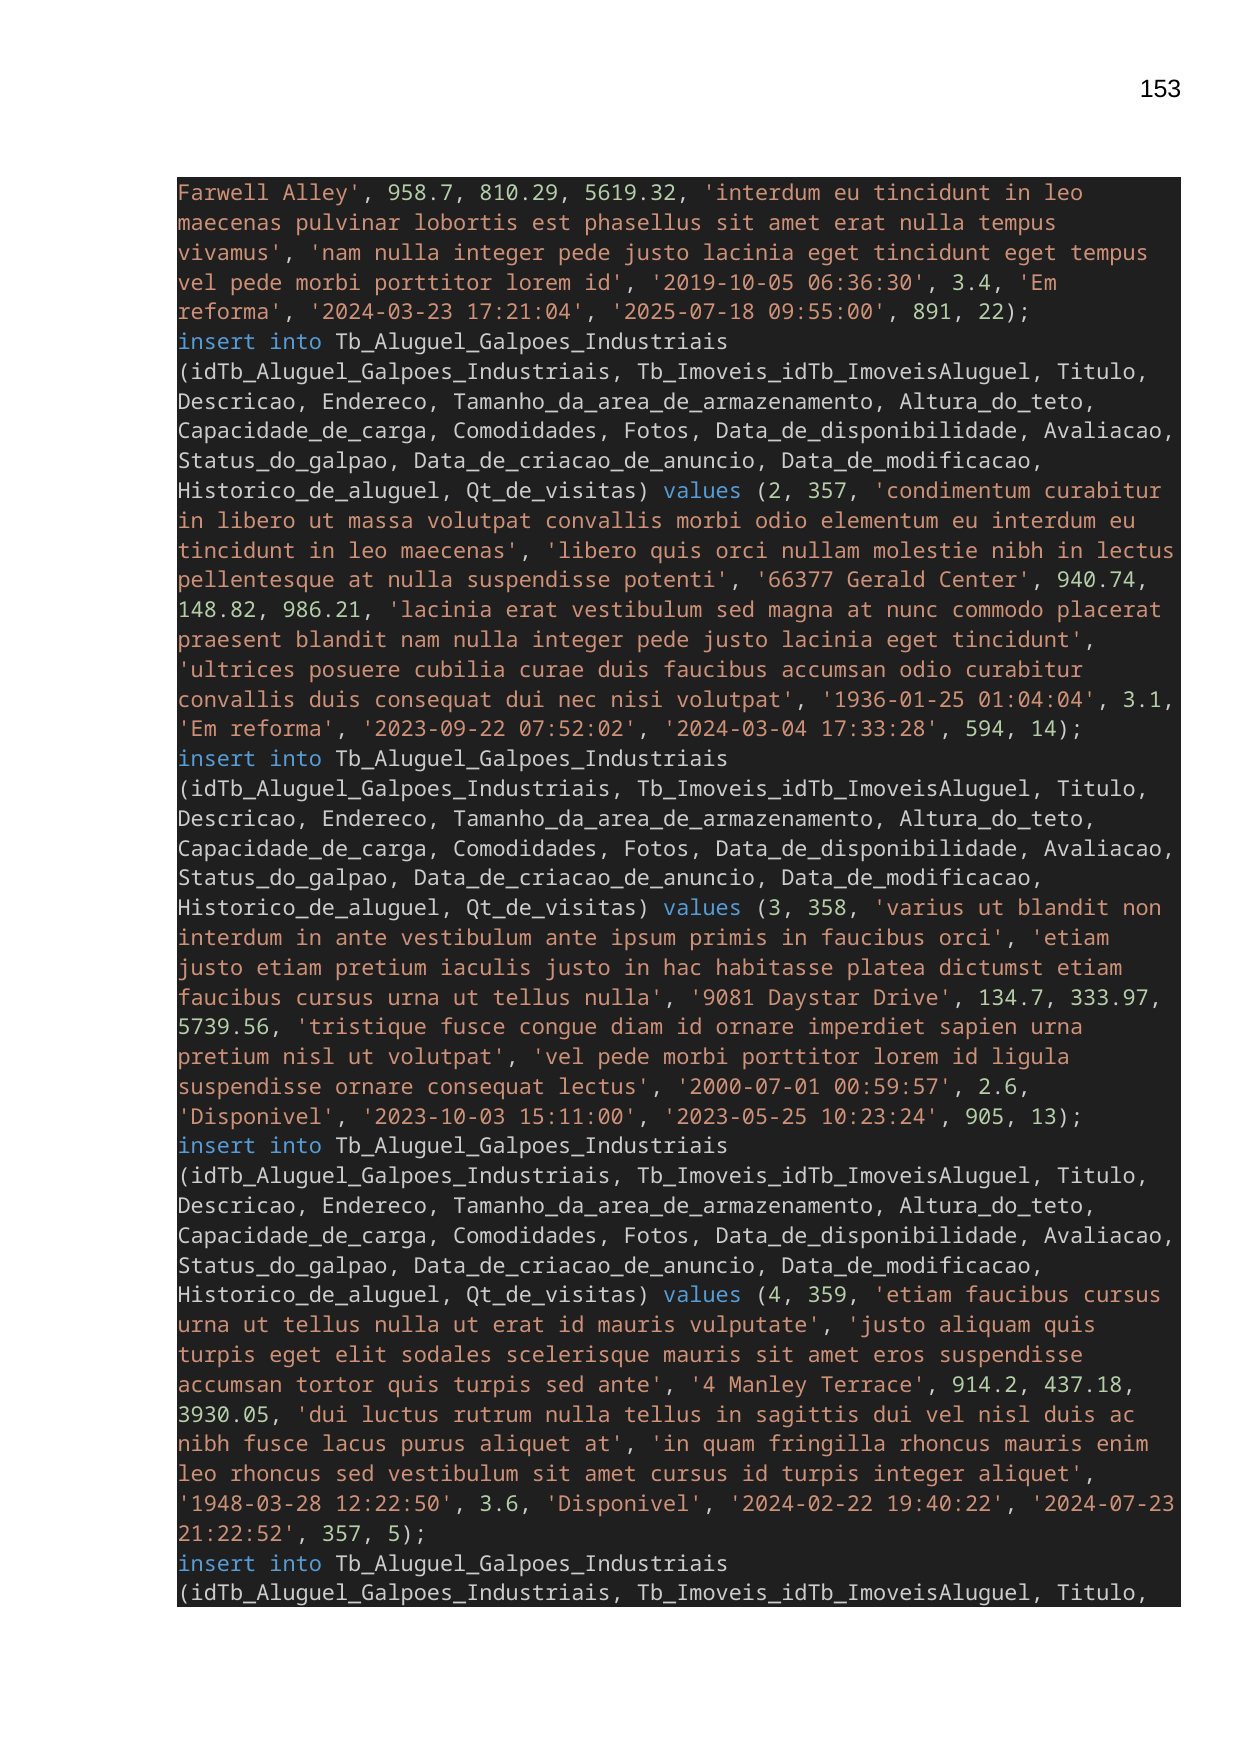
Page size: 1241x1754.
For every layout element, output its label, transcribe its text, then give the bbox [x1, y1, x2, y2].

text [177, 177, 1181, 326]
text insert into Tb_Aluguel_Galpoes_Industriais (idTb_Aluguel_Galpoes_Industriais, Tb_Imoveis_idTb_ImoveisAluguel, Titulo, Descricao, Endereco, Tamanho_da_area_de_armazenamento, Altura_do_teto, Capacidade_de_carga, Comodidades, Fotos, Data_de_disponibilidade, Avaliacao, Status_do_galpao, Data_de_criacao_de_anuncio, Data_de_modificacao, Historico_de_aluguel, Qt_de_visitas) values (2, 357, 'condimentum curabitur in libero ut massa volutpat convallis morbi odio elementum eu interdum eu tincidunt in leo maecenas', 'libero quis orci nullam molestie nibh in lectus pellentesque at nulla suspendisse potenti', '66377 Gerald Center', 940.74, 148.82, 986.21, 'lacinia erat vestibulum sed magna at nunc commodo placerat praesent blandit nam nulla integer pede justo lacinia eget tincidunt', 'ultrices posuere cubilia curae duis faucibus accumsan odio curabitur convallis duis consequat dui nec nisi volutpat', '1936-01-25 01:04:04', 3.1, 'Em reforma', '2023-09-22 07:52:02', '2024-03-04 17:33:28', 594, 14); [177, 326, 1181, 743]
text insert into Tb_Aluguel_Galpoes_Industriais (idTb_Aluguel_Galpoes_Industriais, Tb_Imoveis_idTb_ImoveisAluguel, Titulo, Descricao, Endereco, Tamanho_da_area_de_armazenamento, Altura_do_teto, Capacidade_de_carga, Comodidades, Fotos, Data_de_disponibilidade, Avaliacao, Status_do_galpao, Data_de_criacao_de_anuncio, Data_de_modificacao, Historico_de_aluguel, Qt_de_visitas) values (3, 358, 'varius ut blandit non interdum in ante vestibulum ante ipsum primis in faucibus orci', 'etiam justo etiam pretium iaculis justo in hac habitasse platea dictumst etiam faucibus cursus urna ut tellus nulla', '9081 Daystar Drive', 134.7, 333.97, 5739.56, 'tristique fusce congue diam id ornare imperdiet sapien urna pretium nisl ut volutpat', 'vel pede morbi porttitor lorem id ligula suspendisse ornare consequat lectus', '2000-07-01 00:59:57', 2.6, 'Disponivel', '2023-10-03 15:11:00', '2023-05-25 10:23:24', 905, 13); [177, 743, 1181, 1131]
text insert into Tb_Aluguel_Galpoes_Industriais (idTb_Aluguel_Galpoes_Industriais, Tb_Imoveis_idTb_ImoveisAluguel, Titulo, Descricao, Endereco, Tamanho_da_area_de_armazenamento, Altura_do_teto, Capacidade_de_carga, Comodidades, Fotos, Data_de_disponibilidade, Avaliacao, Status_do_galpao, Data_de_criacao_de_anuncio, Data_de_modificacao, Historico_de_aluguel, Qt_de_visitas) values (4, 359, 'etiam faucibus cursus urna ut tellus nulla ut erat id mauris vulputate', 'justo aliquam quis turpis eget elit sodales scelerisque mauris sit amet eros suspendisse accumsan tortor quis turpis sed ante', '4 Manley Terrace', 914.2, 437.18, 3930.05, 'dui luctus rutrum nulla tellus in sagittis dui vel nisl duis ac nibh fusce lacus purus aliquet at', 'in quam fringilla rhoncus mauris enim leo rhoncus sed vestibulum sit amet cursus id turpis integer aliquet', '1948-03-28 12:22:50', 3.6, 'Disponivel', '2024-02-22 19:40:22', '2024-07-23 21:22:52', 357, 5); [177, 1131, 1181, 1548]
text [177, 1548, 1181, 1607]
